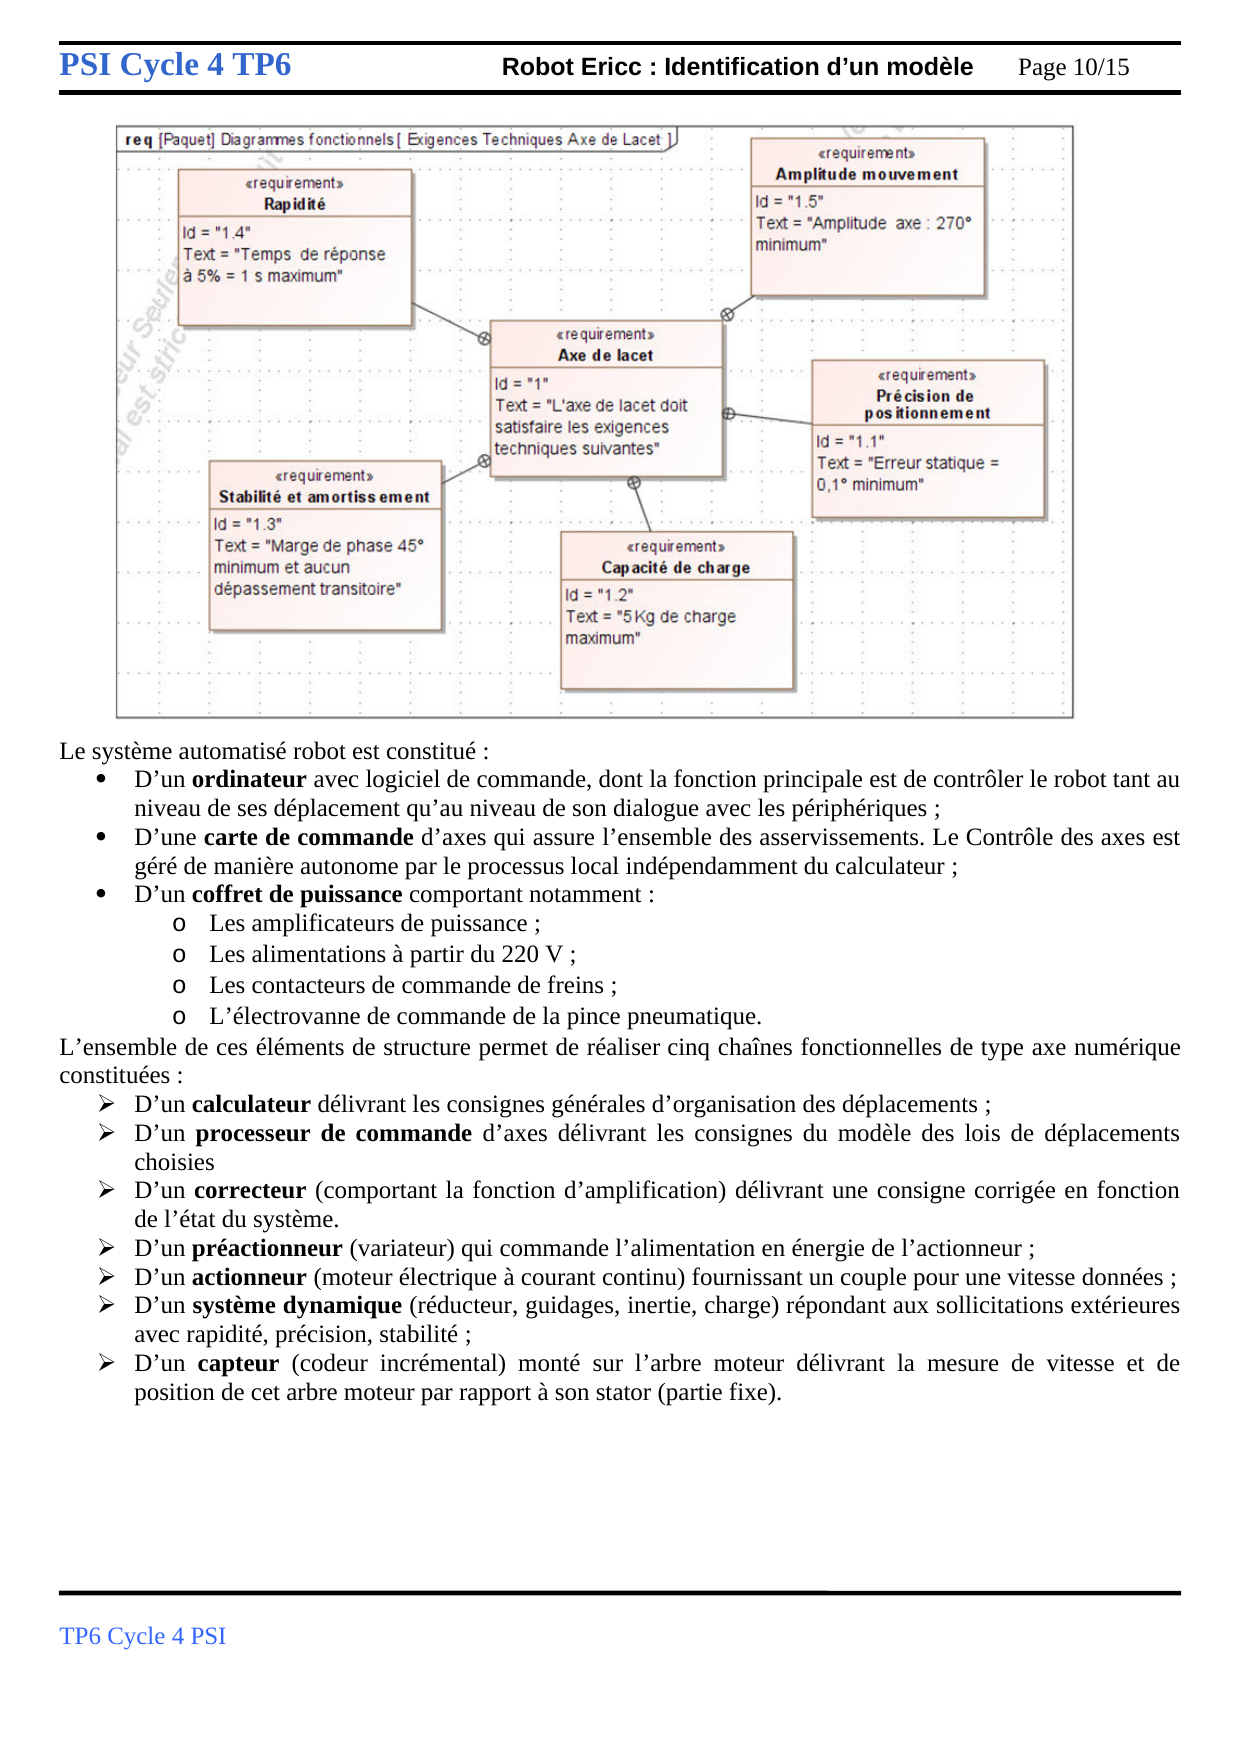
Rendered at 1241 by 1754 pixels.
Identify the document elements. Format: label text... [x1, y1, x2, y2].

text Le système automatisé robot est constitué : [59, 736, 1181, 764]
list Les amplificateurs de puissance ; [172, 908, 1181, 939]
picture [114, 119, 1080, 719]
list D’un ordinateur avec logiciel de commande, dont la fonction principale est de contrôler le robot tant au niveau de ses déplacement qu’au niveau de son dialogue avec les périphériques ; [97, 764, 1181, 822]
list Les alimentations à partir du 220 V ; [172, 939, 1181, 970]
list D’une carte de commande d’axes qui assure l’ensemble des asservissements. Le Contrôle des axes est géré de manière autonome par le processus local indépendamment du calculateur ; [97, 822, 1181, 879]
text L’ensemble de ces éléments de structure permet de réaliser cinq chaînes fonctionnelles de type axe numérique constituées : [59, 1032, 1181, 1089]
list D’un préactionneur (variateur) qui commande l’alimentation en énergie de l’actionneur ; [97, 1233, 1181, 1262]
list D’un processeur de commande d’axes délivrant les consignes du modèle des lois de déplacements choisies [97, 1118, 1181, 1175]
list D’un système dynamique (réducteur, guidages, inertie, charge) répondant aux sollicitations extérieures avec rapidité, précision, stabilité ; [97, 1290, 1181, 1348]
list D’un correcteur (comportant la fonction d’amplification) délivrant une consigne corrigée en fonction de l’état du système. [97, 1175, 1181, 1233]
list D’un calculateur délivrant les consignes générales d’organisation des déplacements ; [97, 1089, 1181, 1118]
list D’un coffret de puissance comportant notamment : [97, 879, 1181, 908]
list D’un actionneur (moteur électrique à courant continu) fournissant un couple pour une vitesse données ; [97, 1262, 1181, 1290]
list L’électrovanne de commande de la pince pneumatique. [172, 1001, 1181, 1032]
list D’un capteur (codeur incrémental) monté sur l’arbre moteur délivrant la mesure de vitesse et de position de cet arbre moteur par rapport à son stator (partie fixe). [97, 1348, 1181, 1405]
list Les contacteurs de commande de freins ; [172, 970, 1181, 1001]
